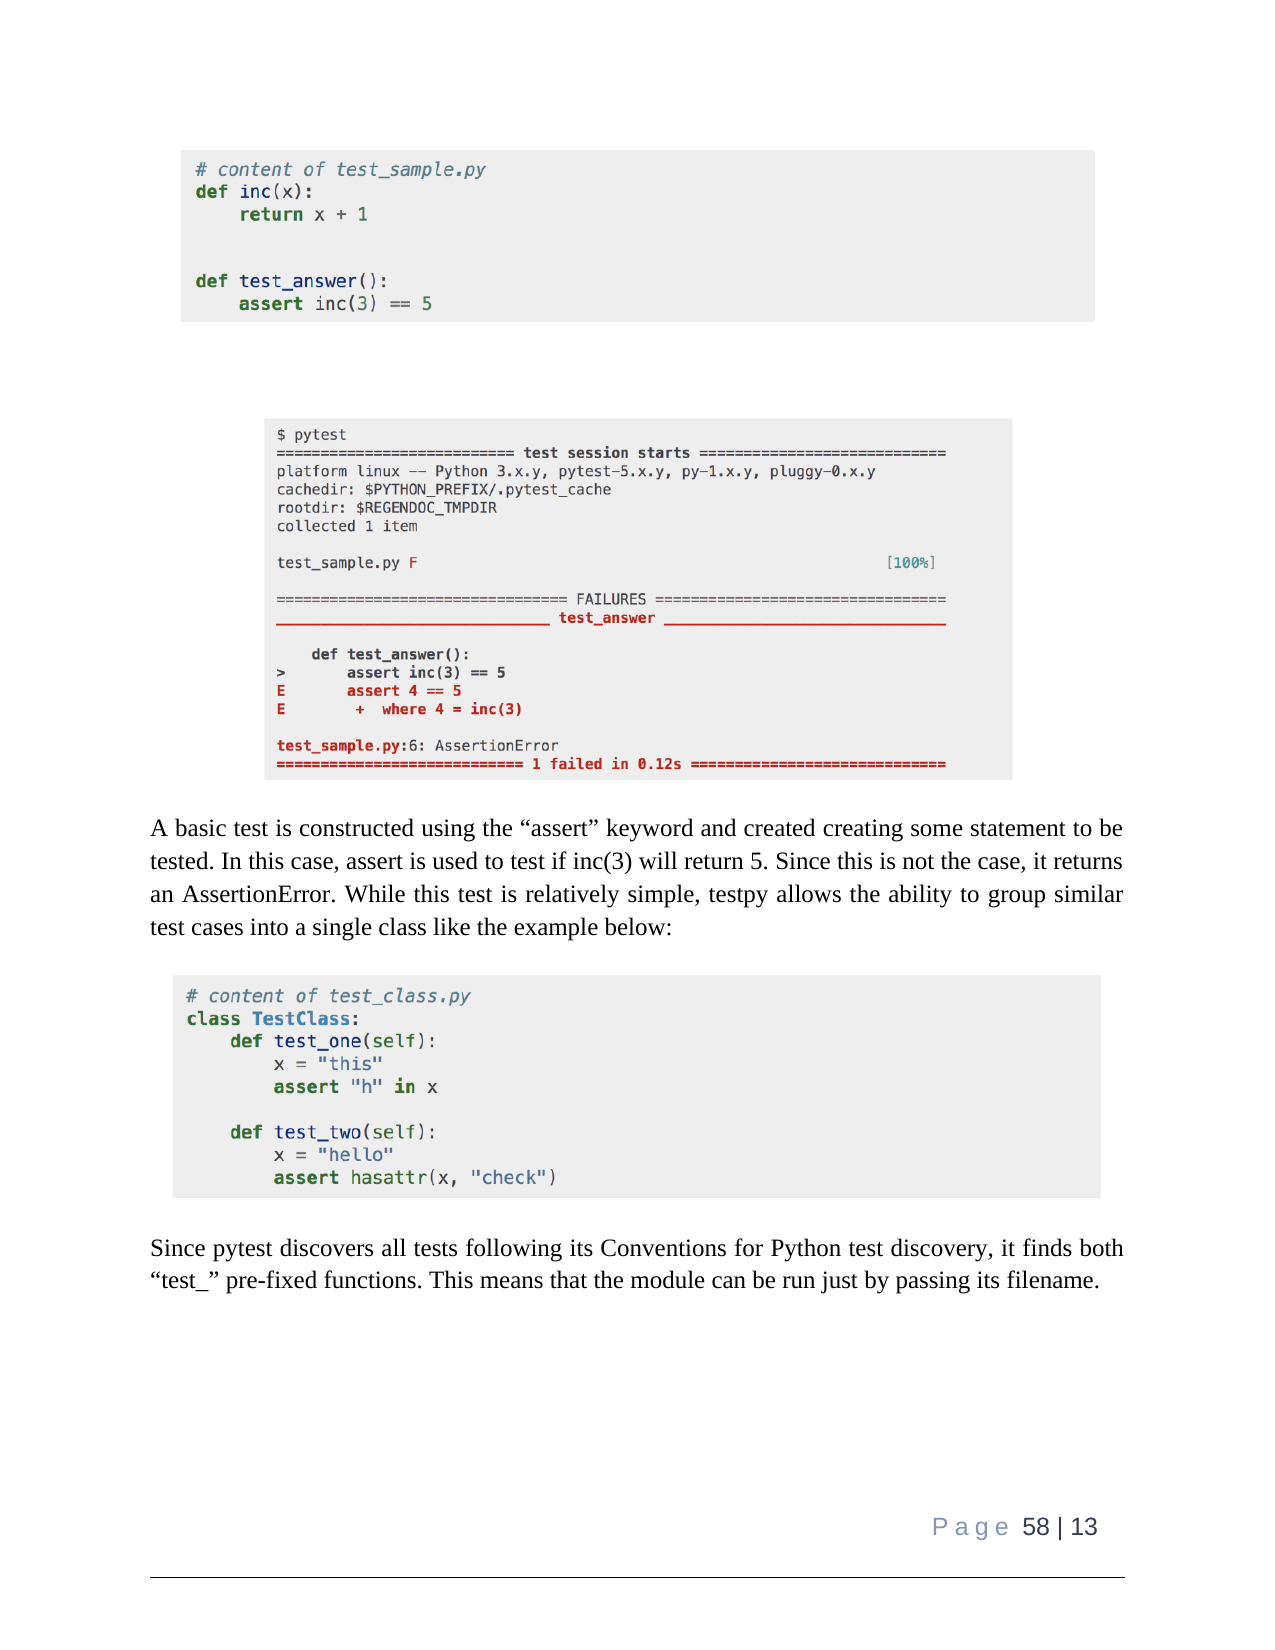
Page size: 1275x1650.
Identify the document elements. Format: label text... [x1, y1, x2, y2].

picture [177, 150, 1098, 322]
picture [262, 416, 1013, 781]
text A basic test is constructed using the “assert” keyword and created creating some statement to be tested. In this case, assert is used to test if inc(3) will return 5. Since this is not the case, it returns an AssertionError. While this test is relatively simple, testpy allows the ability to group similar test cases into a single class like the example below: [150, 813, 1125, 941]
picture [172, 974, 1103, 1200]
text Since pytest discovers all tests following its Conventions for Python test discovery, it finds both “test_” pre-fixed functions. This means that the module can be run just by passing its filename. [150, 1233, 1125, 1294]
